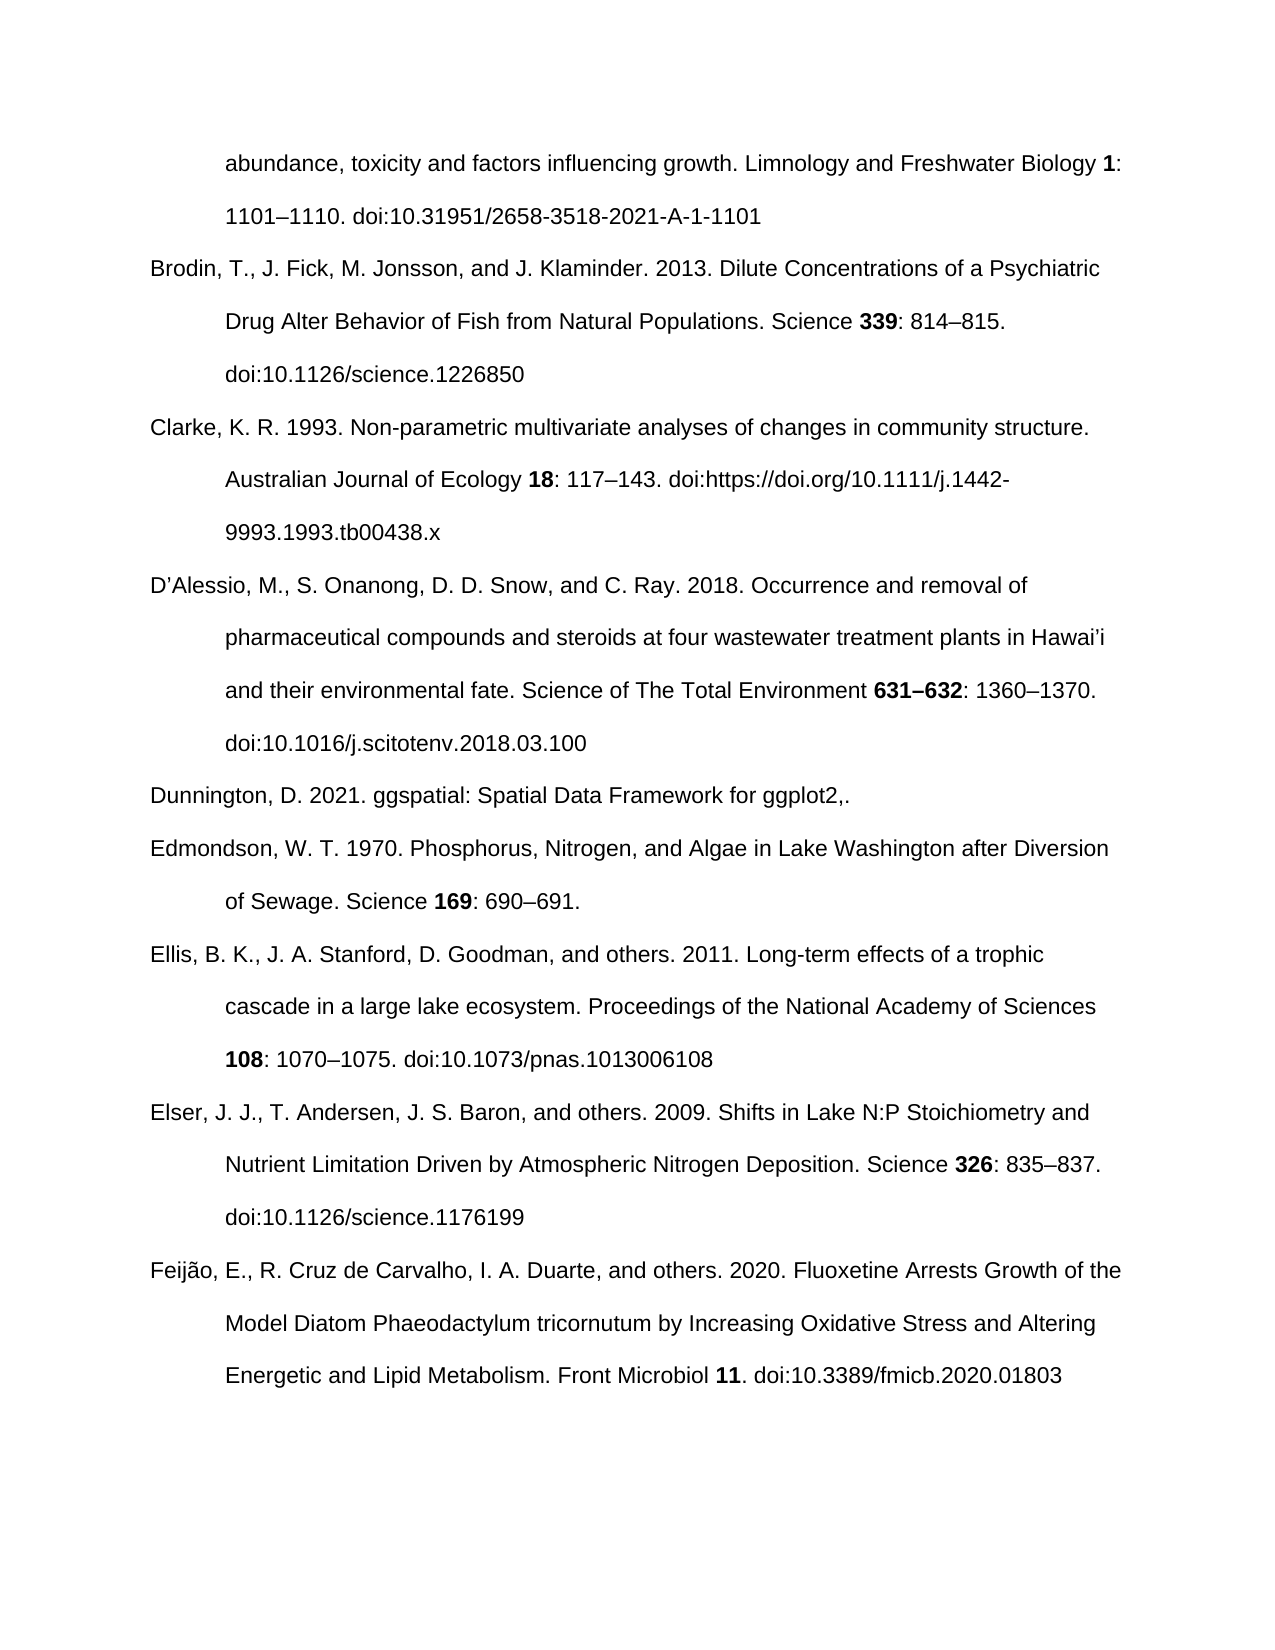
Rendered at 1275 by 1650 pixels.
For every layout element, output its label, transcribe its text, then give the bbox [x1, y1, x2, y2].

text Dunnington, D. 2021. ggspatial: Spatial Data Framework for ggplot2,. [150, 782, 1125, 809]
text Elser, J. J., T. Andersen, J. S. Baron, and others. 2009. Shifts in Lake N:P Stoichiometry and Nutrient Limitation Driven by Atmospheric Nitrogen Deposition. Science 326: 835–837. doi:10.1126/science.1176199 [150, 1099, 1125, 1231]
text D’Alessio, M., S. Onanong, D. D. Snow, and C. Ray. 2018. Occurrence and removal of pharmaceutical compounds and steroids at four wastewater treatment plants in Hawai’i and their environmental fate. Science of The Total Environment 631–632: 1360–1370. doi:10.1016/j.scitotenv.2018.03.100 [150, 572, 1125, 756]
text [150, 150, 1125, 229]
text Feijão, E., R. Cruz de Carvalho, I. A. Duarte, and others. 2020. Fluoxetine Arrests Growth of the Model Diatom Phaeodactylum tricornutum by Increasing Oxidative Stress and Altering Energetic and Lipid Metabolism. Front Microbiol 11. doi:10.3389/fmicb.2020.01803 [150, 1257, 1125, 1389]
text Brodin, T., J. Fick, M. Jonsson, and J. Klaminder. 2013. Dilute Concentrations of a Psychiatric Drug Alter Behavior of Fish from Natural Populations. Science 339: 814–815. doi:10.1126/science.1226850 [150, 255, 1125, 387]
text Ellis, B. K., J. A. Stanford, D. Goodman, and others. 2011. Long-term effects of a trophic cascade in a large lake ecosystem. Proceedings of the National Academy of Sciences 108: 1070–1075. doi:10.1073/pnas.1013006108 [150, 941, 1125, 1072]
text Edmondson, W. T. 1970. Phosphorus, Nitrogen, and Algae in Lake Washington after Diversion of Sewage. Science 169: 690–691. [150, 835, 1125, 914]
text Clarke, K. R. 1993. Non-parametric multivariate analyses of changes in community structure. Australian Journal of Ecology 18: 117–143. doi:https://doi.org/10.1111/j.1442-9993.1993.tb00438.x [150, 413, 1125, 545]
